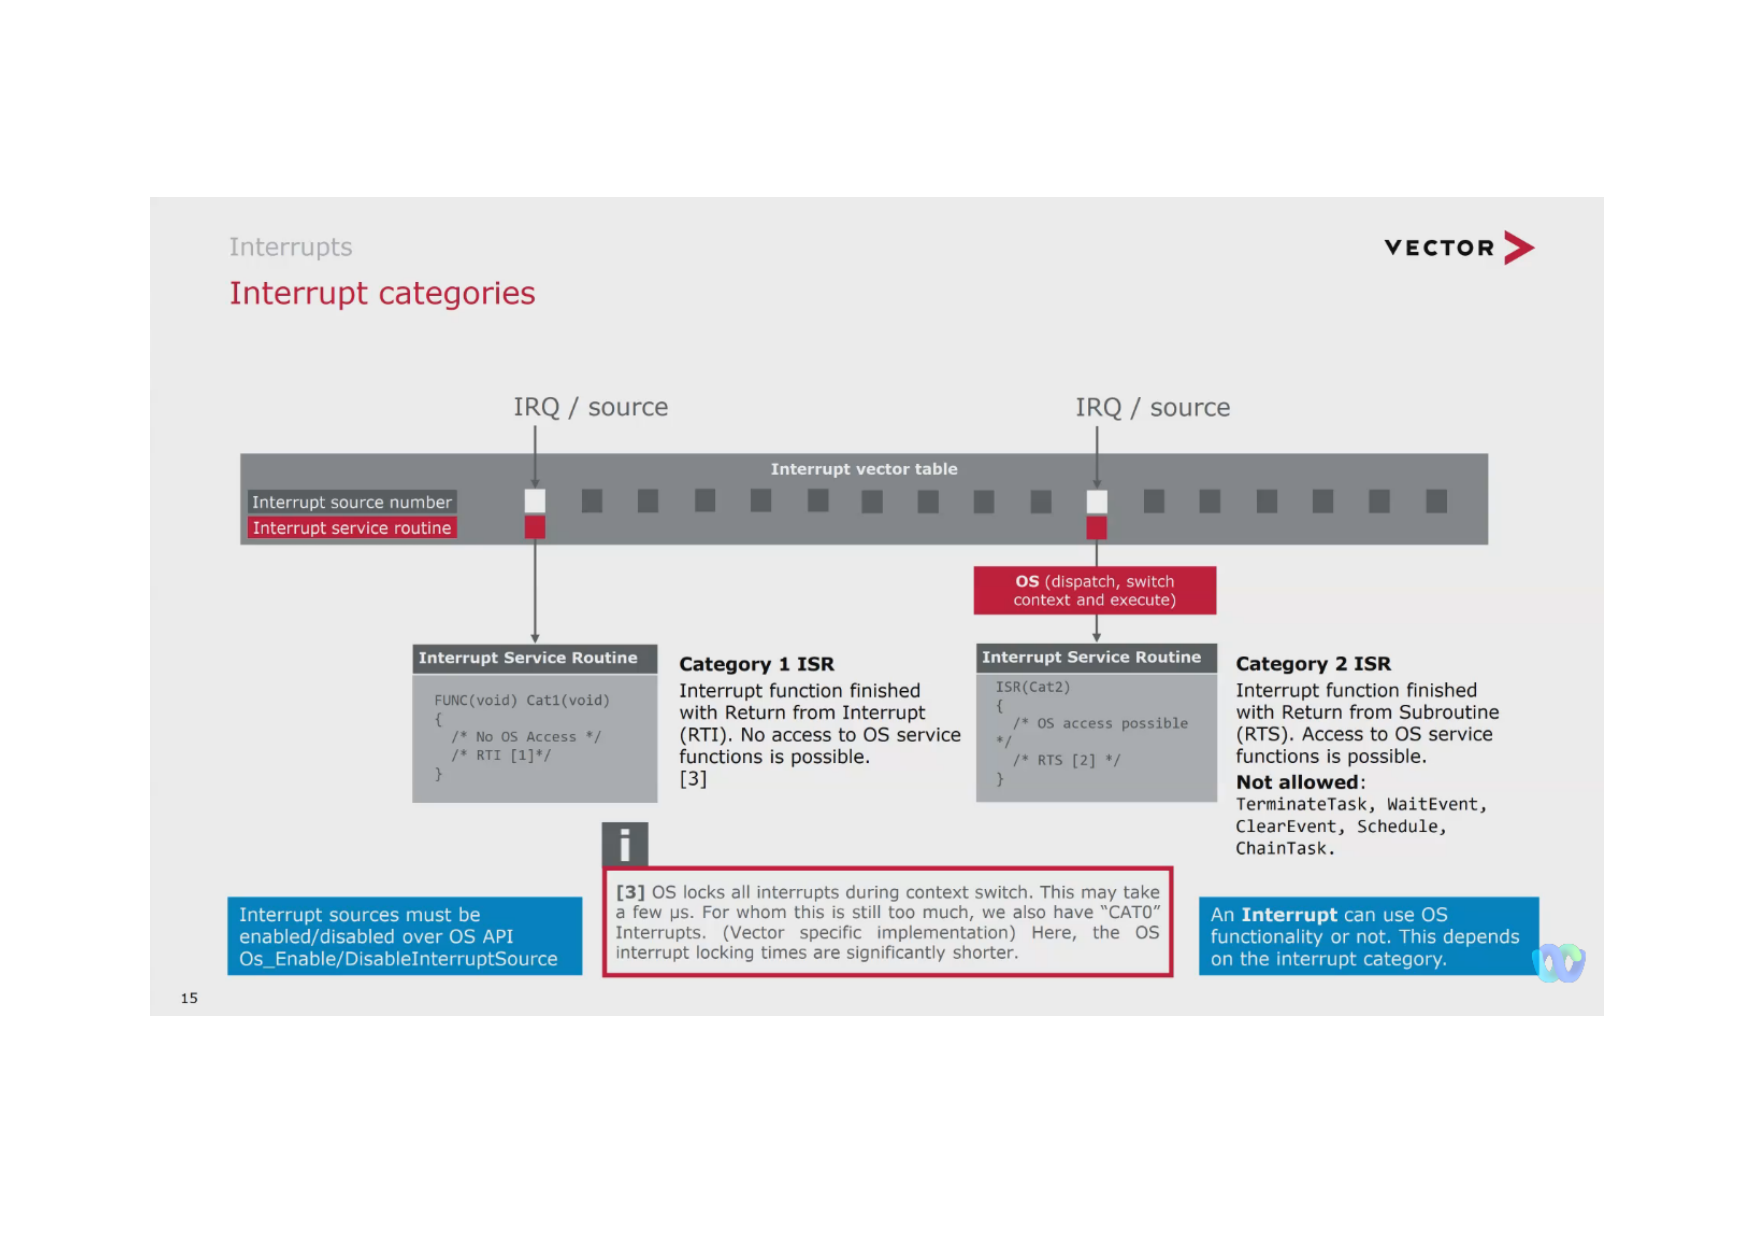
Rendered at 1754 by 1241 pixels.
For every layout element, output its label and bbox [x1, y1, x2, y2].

picture [150, 197, 1604, 1016]
